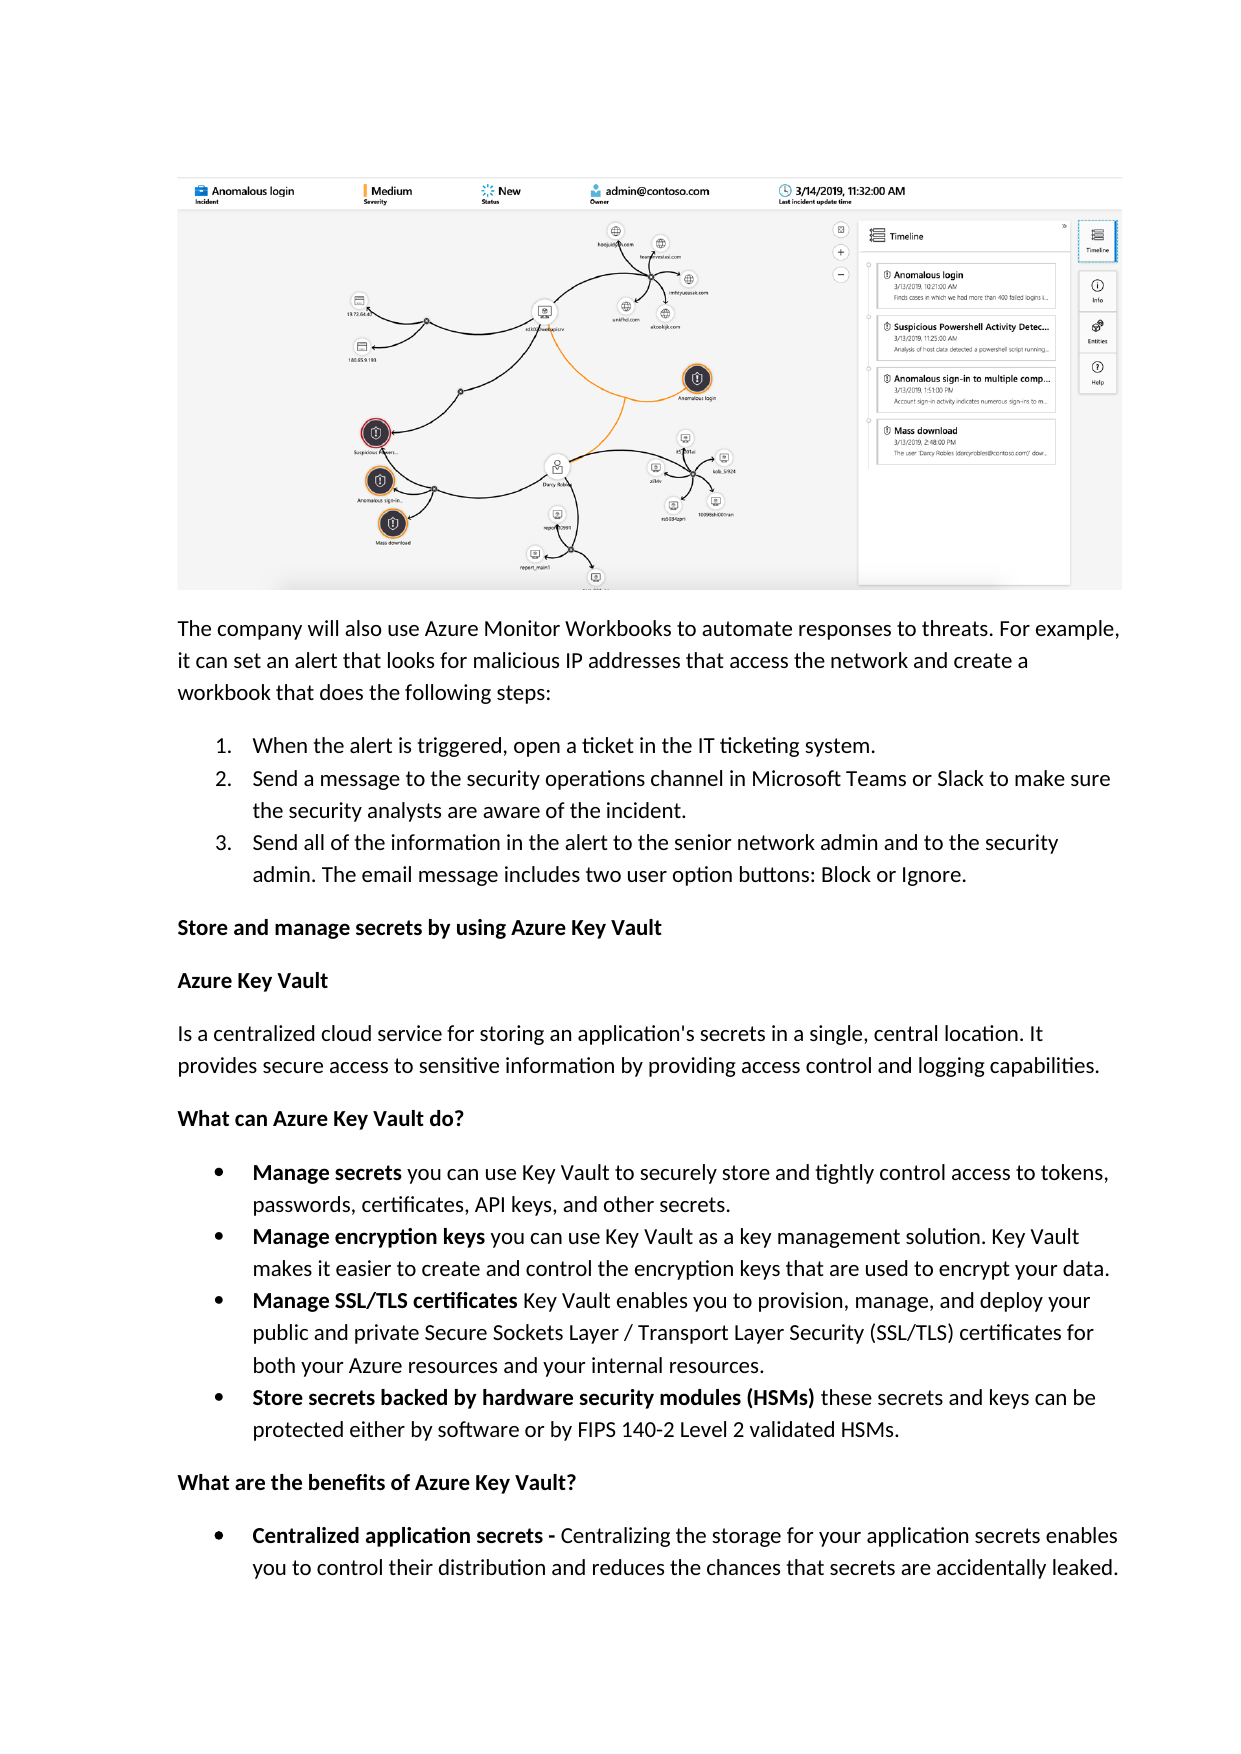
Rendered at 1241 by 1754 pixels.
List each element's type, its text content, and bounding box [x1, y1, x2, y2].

list Manage SSL/TLS certificates Key Vault enables you to provision, manage, and deploy your public and private Secure Sockets Layer / Transport Layer Security (SSL/TLS) certificates for both your Azure resources and your internal resources. [215, 1286, 1122, 1379]
text What can Azure Key Vault do? [177, 1104, 1122, 1133]
text Azure Key Vault [177, 966, 1122, 994]
text What are the benefits of Azure Key Vault? [177, 1468, 1122, 1496]
text Is a centralized cloud service for storing an application's secrets in a single, central location. It provides secure access to sensitive information by providing access control and logging capabilities. [177, 1019, 1122, 1079]
text The company will also use Azure Monitor Workbooks to automate responses to threats. For example, it can set an alert that looks for malicious IP addresses that access the network and create a workbook that does the following steps: [177, 614, 1122, 707]
picture [177, 177, 1123, 590]
list Manage secrets you can use Key Vault to securely store and tightly control access to tokens, passwords, certificates, API keys, and other secrets. [215, 1158, 1122, 1218]
list Send a message to the security operations channel in Microsoft Teams or Slack to make sure the security analysts are aware of the incident. [215, 764, 1122, 824]
list Manage encryption keys you can use Key Vault as a key management solution. Key Vault makes it easier to create and control the encryption keys that are used to encrypt your data. [215, 1222, 1122, 1282]
list Store secrets backed by hardware security modules (HSMs) these secrets and keys can be protected either by software or by FIPS 140-2 Level 2 validated HSMs. [215, 1383, 1122, 1443]
text Store and manage secrets by using Azure Key Vault [177, 913, 1122, 941]
list When the alert is triggered, open a ticket in the IT ticketing system. [215, 732, 1122, 759]
list Centralized application secrets - Centralizing the storage for your application secrets enables you to control their distribution and reduces the chances that secrets are accidentally leaked. [215, 1521, 1122, 1581]
list Send all of the information in the alert to the senior network admin and to the security admin. The email message includes two user option buttons: Block or Ignore. [215, 828, 1122, 888]
